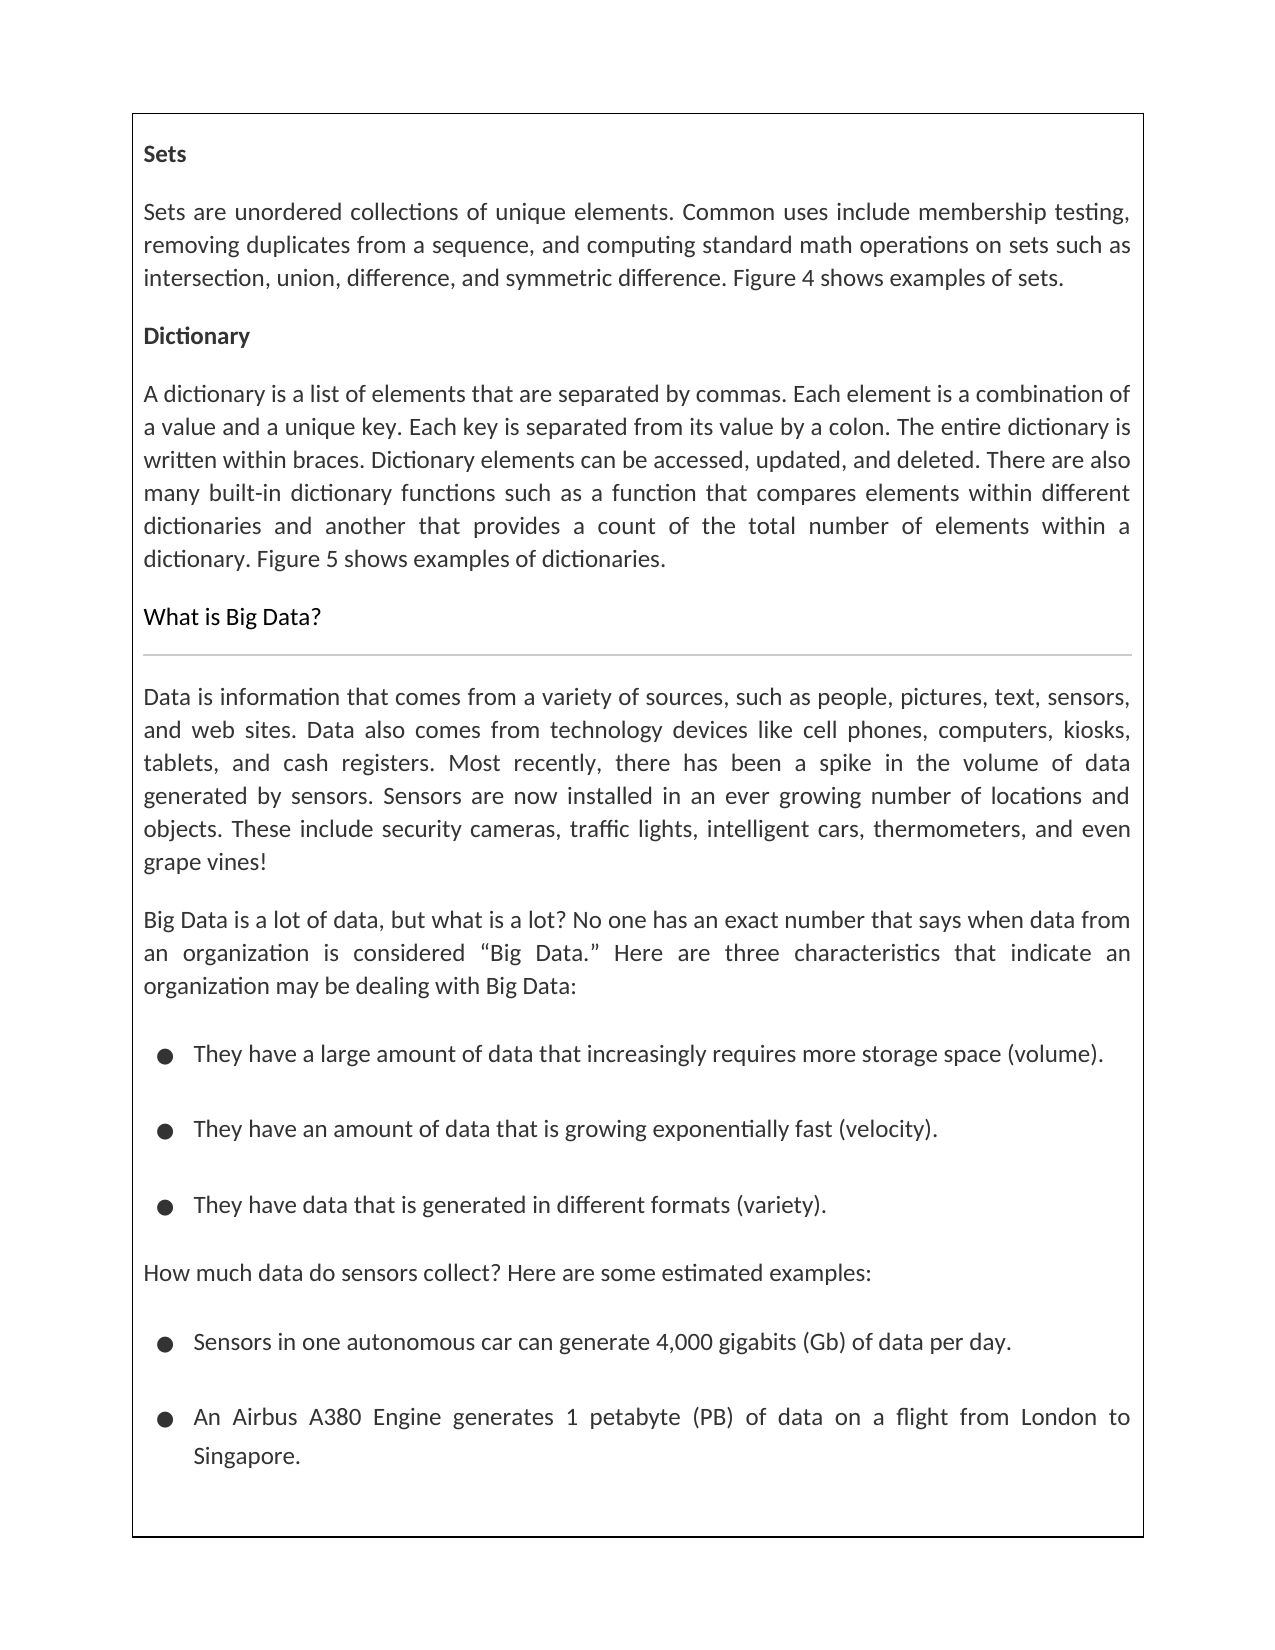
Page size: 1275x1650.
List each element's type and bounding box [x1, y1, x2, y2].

table_cell [133, 114, 1143, 1536]
